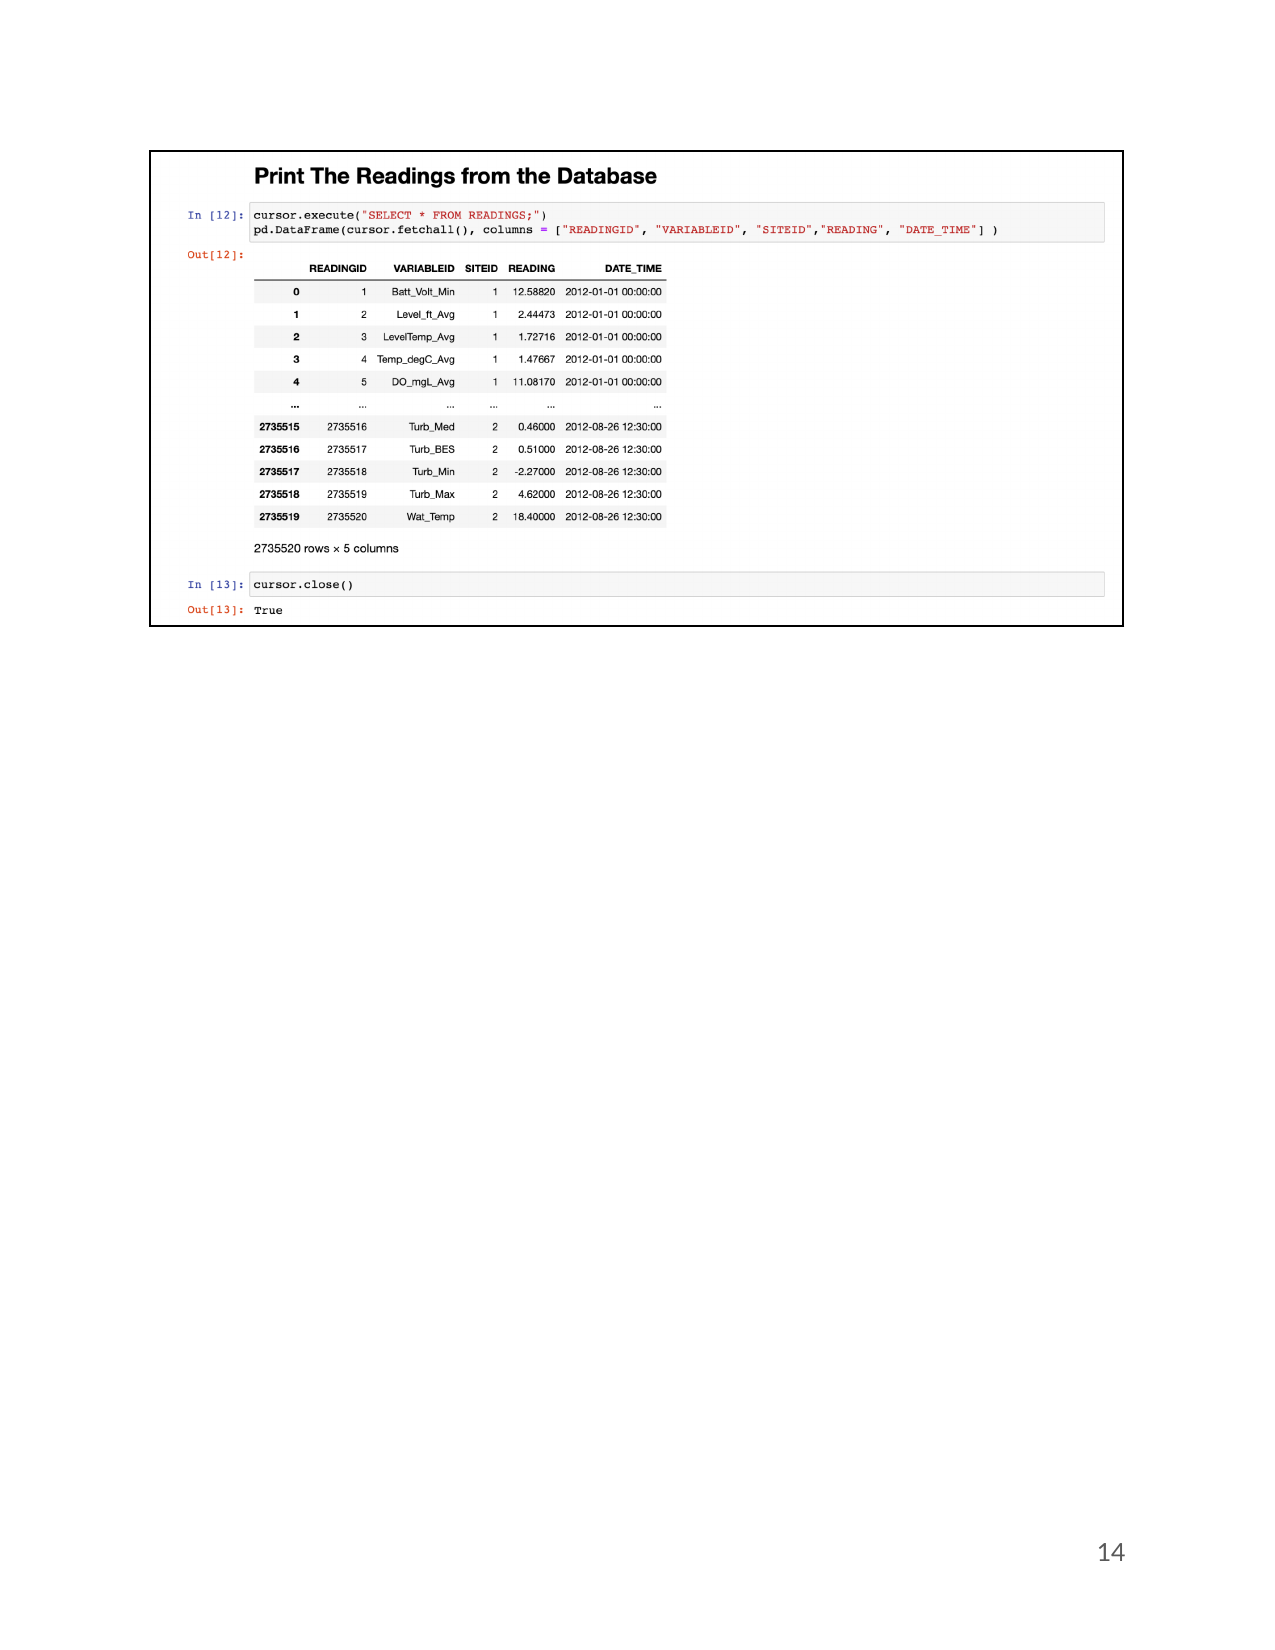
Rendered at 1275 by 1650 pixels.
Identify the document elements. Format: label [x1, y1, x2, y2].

picture [151, 152, 1122, 625]
